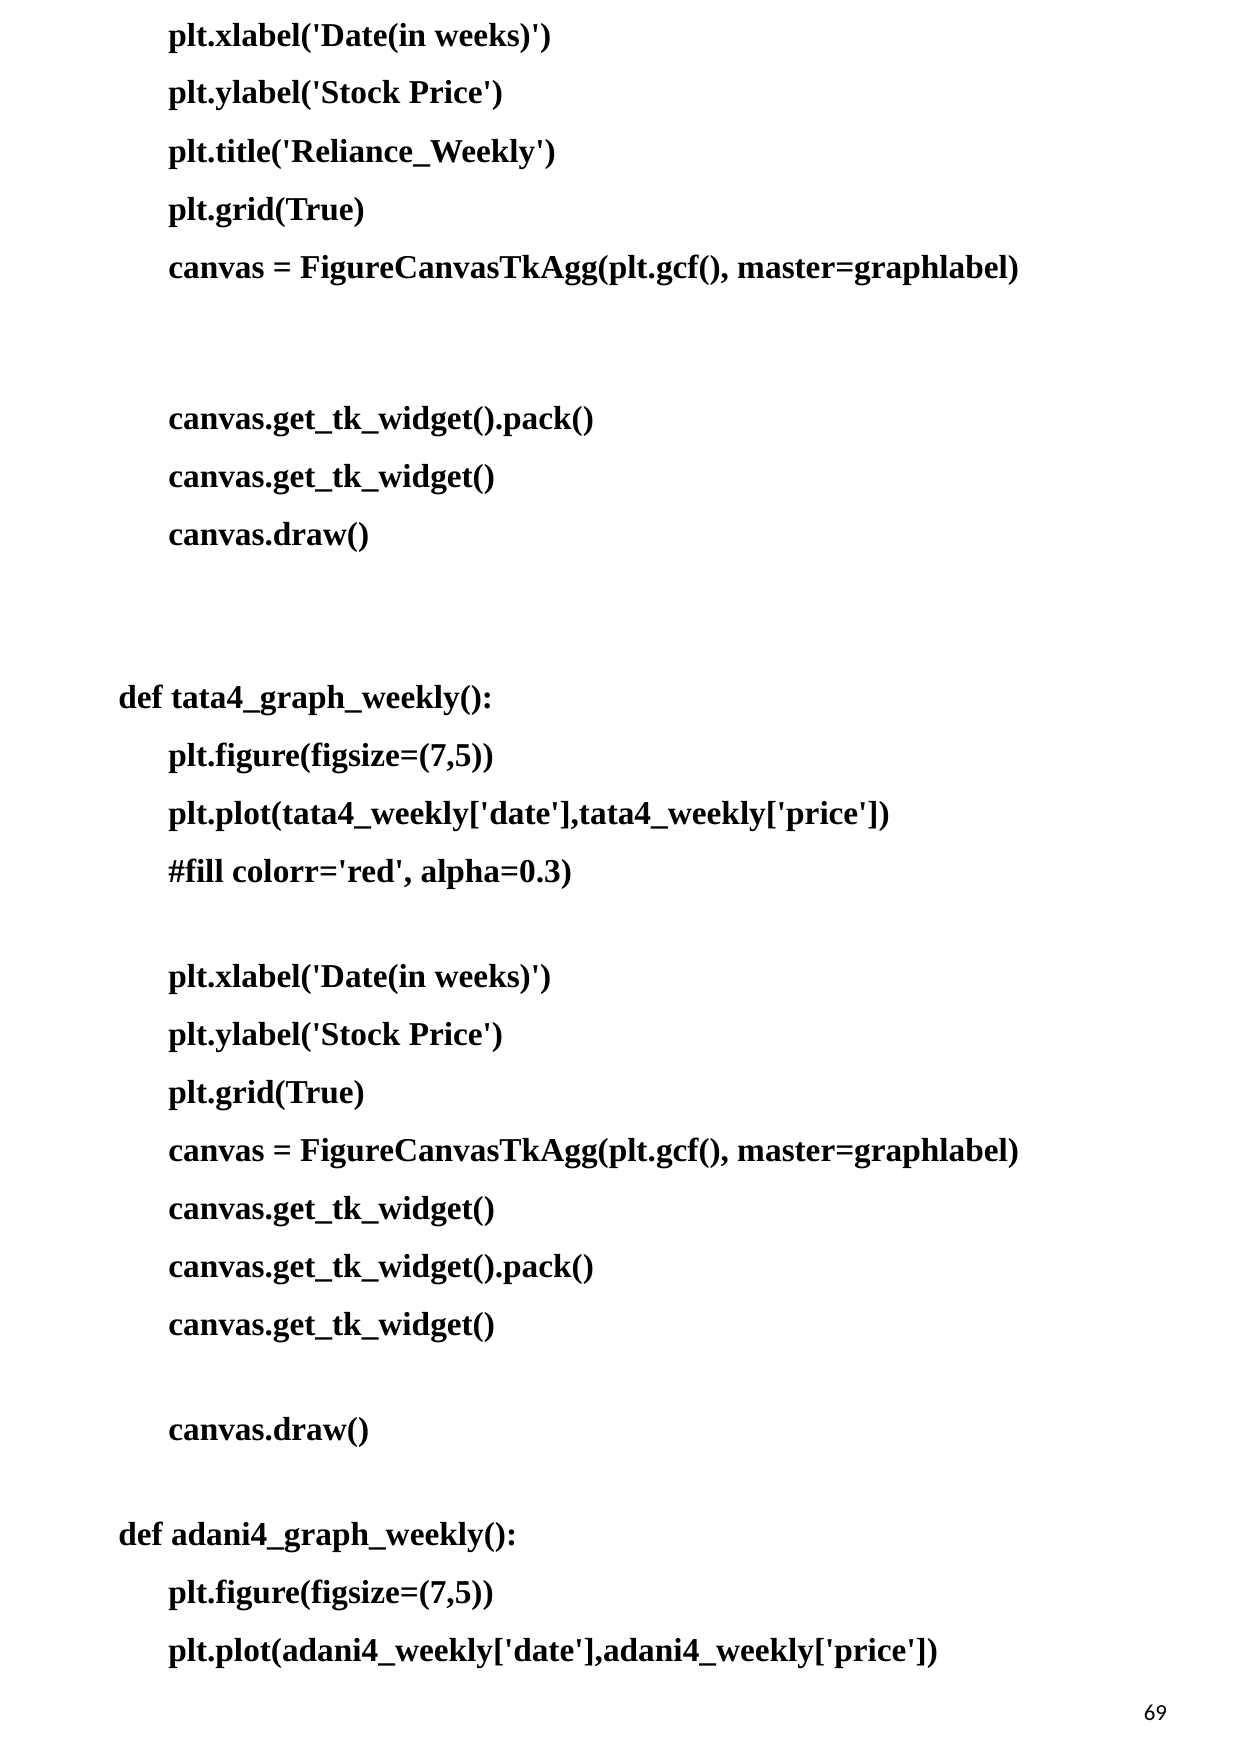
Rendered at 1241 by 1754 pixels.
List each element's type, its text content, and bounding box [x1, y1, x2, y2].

text def adani4_graph_weekly(): [118, 1514, 1167, 1553]
text canvas.draw() [118, 515, 1167, 553]
text plt.plot(tata4_weekly['date'],tata4_weekly['price']) [118, 794, 1167, 832]
text canvas.get_tk_widget() [118, 457, 1167, 495]
text plt.ylabel('Stock Price') [118, 73, 1167, 111]
text def tata4_graph_weekly(): [118, 678, 1167, 716]
text canvas.draw() [118, 1409, 1167, 1448]
text canvas.get_tk_widget() [118, 1189, 1167, 1227]
text #fill colorr='red', alpha=0.3) [118, 852, 1167, 890]
text canvas.get_tk_widget() [118, 1305, 1167, 1343]
text plt.ylabel('Stock Price') [118, 1014, 1167, 1053]
text plt.figure(figsize=(7,5)) [118, 1572, 1167, 1611]
text plt.xlabel('Date(in weeks)') [118, 957, 1167, 995]
text plt.grid(True) [118, 189, 1167, 227]
text plt.title('Reliance_Weekly') [118, 131, 1167, 169]
text plt.xlabel('Date(in weeks)') [118, 15, 1167, 53]
text canvas.get_tk_widget().pack() [118, 399, 1167, 437]
text plt.figure(figsize=(7,5)) [118, 736, 1167, 774]
text plt.grid(True) [118, 1073, 1167, 1111]
text canvas = FigureCanvasTkAgg(plt.gcf(), master=graphlabel) [118, 247, 1167, 285]
text canvas.get_tk_widget().pack() [118, 1247, 1167, 1285]
text canvas = FigureCanvasTkAgg(plt.gcf(), master=graphlabel) [118, 1131, 1167, 1169]
text plt.plot(adani4_weekly['date'],adani4_weekly['price']) [118, 1631, 1167, 1669]
